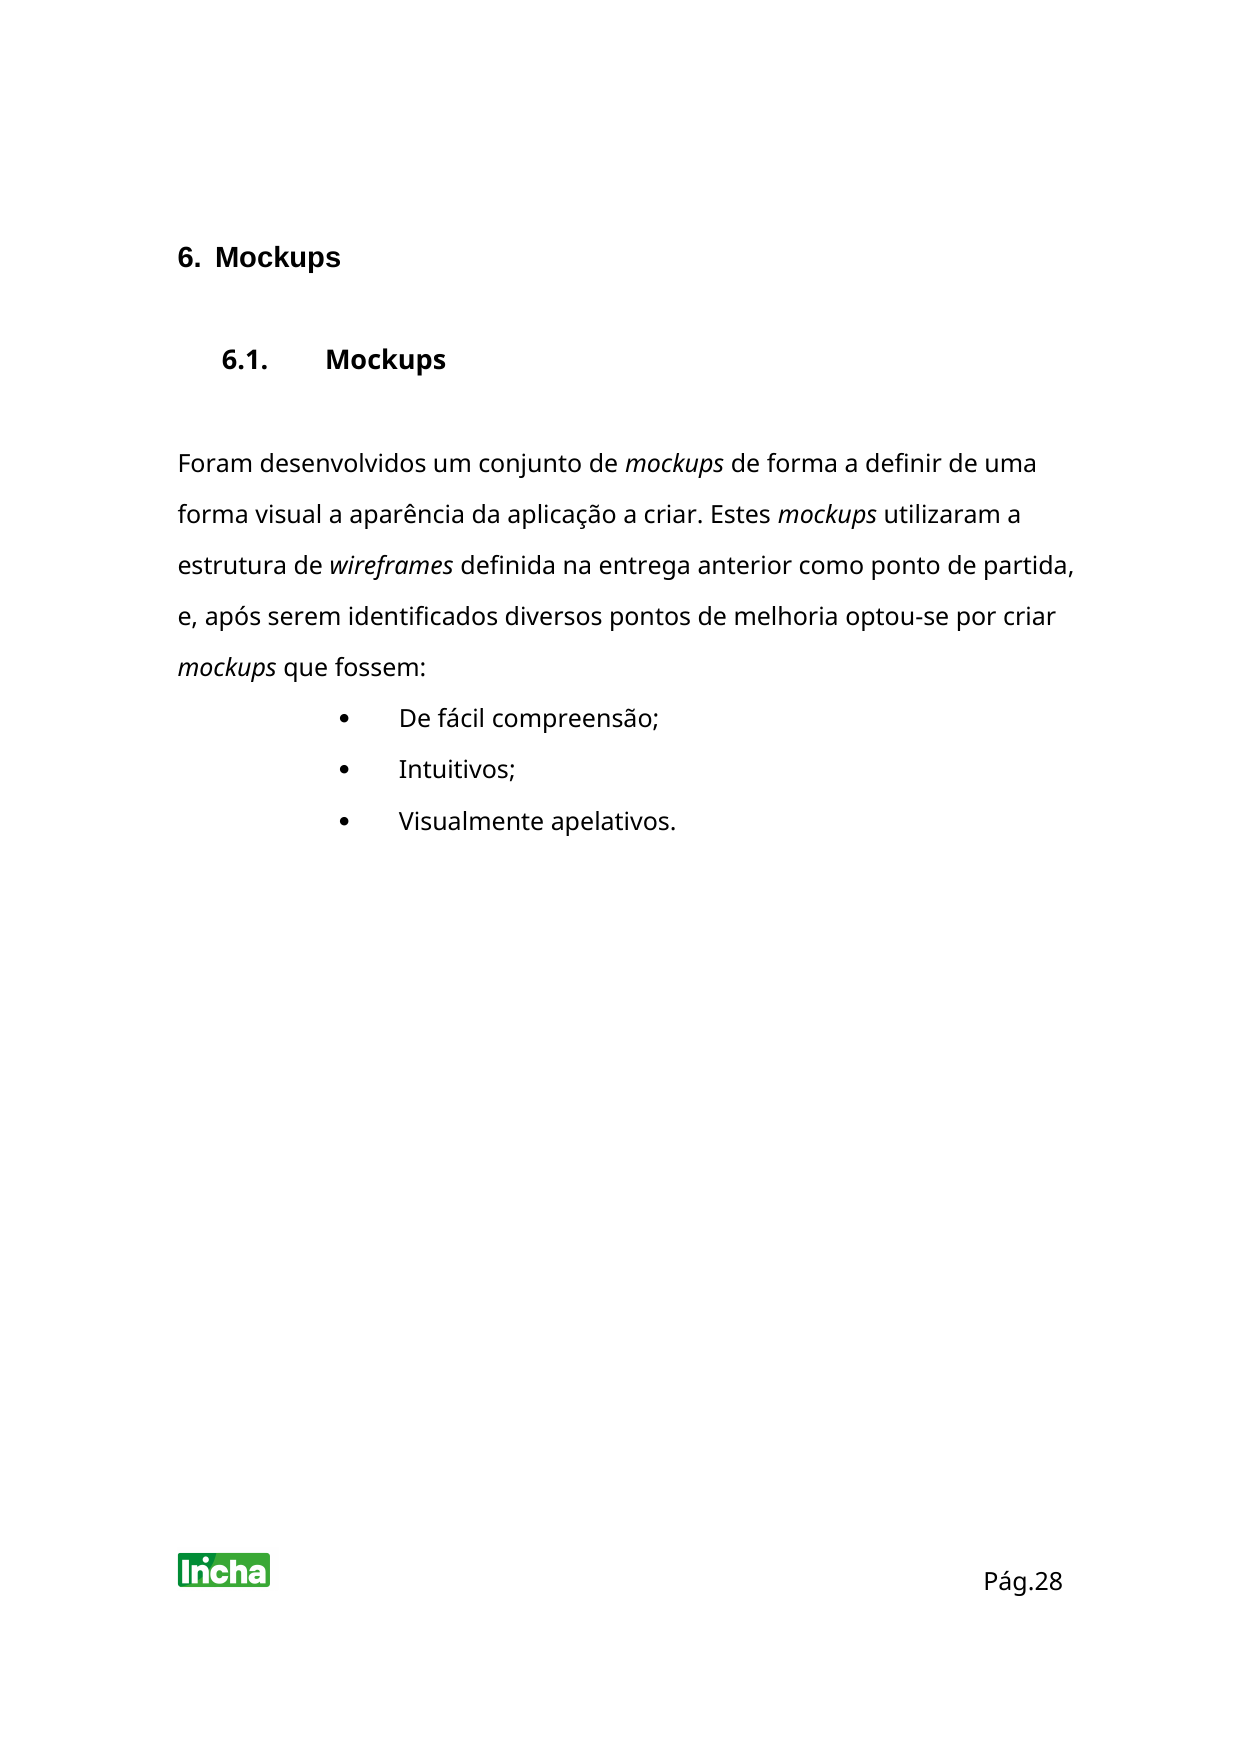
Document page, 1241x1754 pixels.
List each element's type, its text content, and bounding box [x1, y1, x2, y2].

subtitle Mockups [222, 341, 1092, 377]
list Intuitivos; [340, 752, 1092, 786]
subtitle Mockups [177, 240, 1092, 274]
list Visualmente apelativos. [340, 803, 1092, 837]
list De fácil compreensão; [340, 701, 1092, 735]
text Foram desenvolvidos um conjunto de mockups de forma a definir de uma forma visual a aparência da aplicação a criar. Estes mockups utilizaram a estrutura de wireframes definida na entrega anterior como ponto de partida, e, após serem identificados diversos pontos de melhoria optou-se por criar mockups que fossem: [177, 446, 1092, 684]
picture [177, 1547, 279, 1591]
